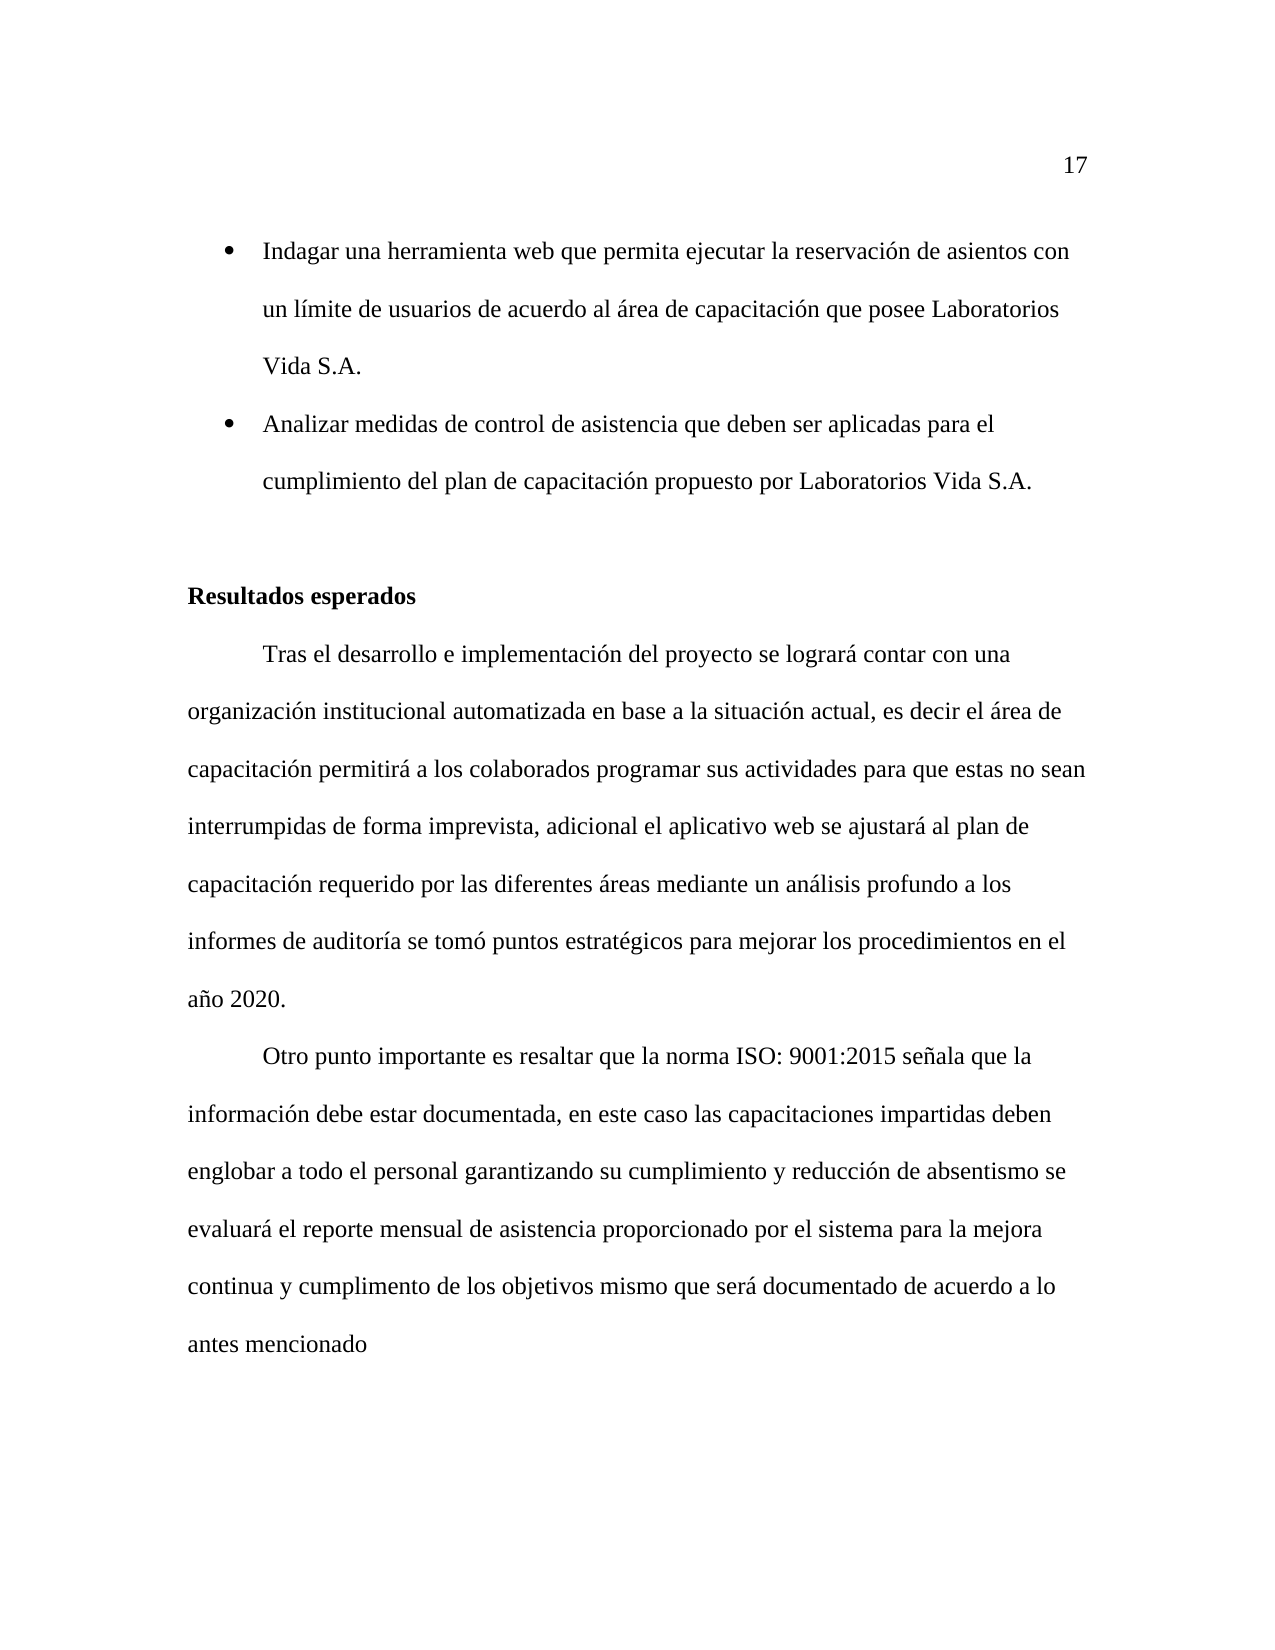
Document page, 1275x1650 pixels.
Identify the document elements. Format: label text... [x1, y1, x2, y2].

list Indagar una herramienta web que permita ejecutar la reservación de asientos con un límite de usuarios de acuerdo al área de capacitación que posee Laboratorios Vida S.A. [225, 236, 1087, 380]
subtitle Resultados esperados [187, 581, 1087, 610]
list Analizar medidas de control de asistencia que deben ser aplicadas para el cumplimiento del plan de capacitación propuesto por Laboratorios Vida S.A. [225, 409, 1087, 495]
text Tras el desarrollo e implementación del proyecto se logrará contar con una organización institucional automatizada en base a la situación actual, es decir el área de capacitación permitirá a los colaborados programar sus actividades para que estas no sean interrumpidas de forma imprevista, adicional el aplicativo web se ajustará al plan de capacitación requerido por las diferentes áreas mediante un análisis profundo a los informes de auditoría se tomó puntos estratégicos para mejorar los procedimientos en el año 2020. [187, 639, 1087, 1012]
text Otro punto importante es resaltar que la norma ISO: 9001:2015 señala que la información debe estar documentada, en este caso las capacitaciones impartidas deben englobar a todo el personal garantizando su cumplimiento y reducción de absentismo se evaluará el reporte mensual de asistencia proporcionado por el sistema para la mejora continua y cumplimento de los objetivos mismo que será documentado de acuerdo a lo antes mencionado [187, 1041, 1087, 1357]
